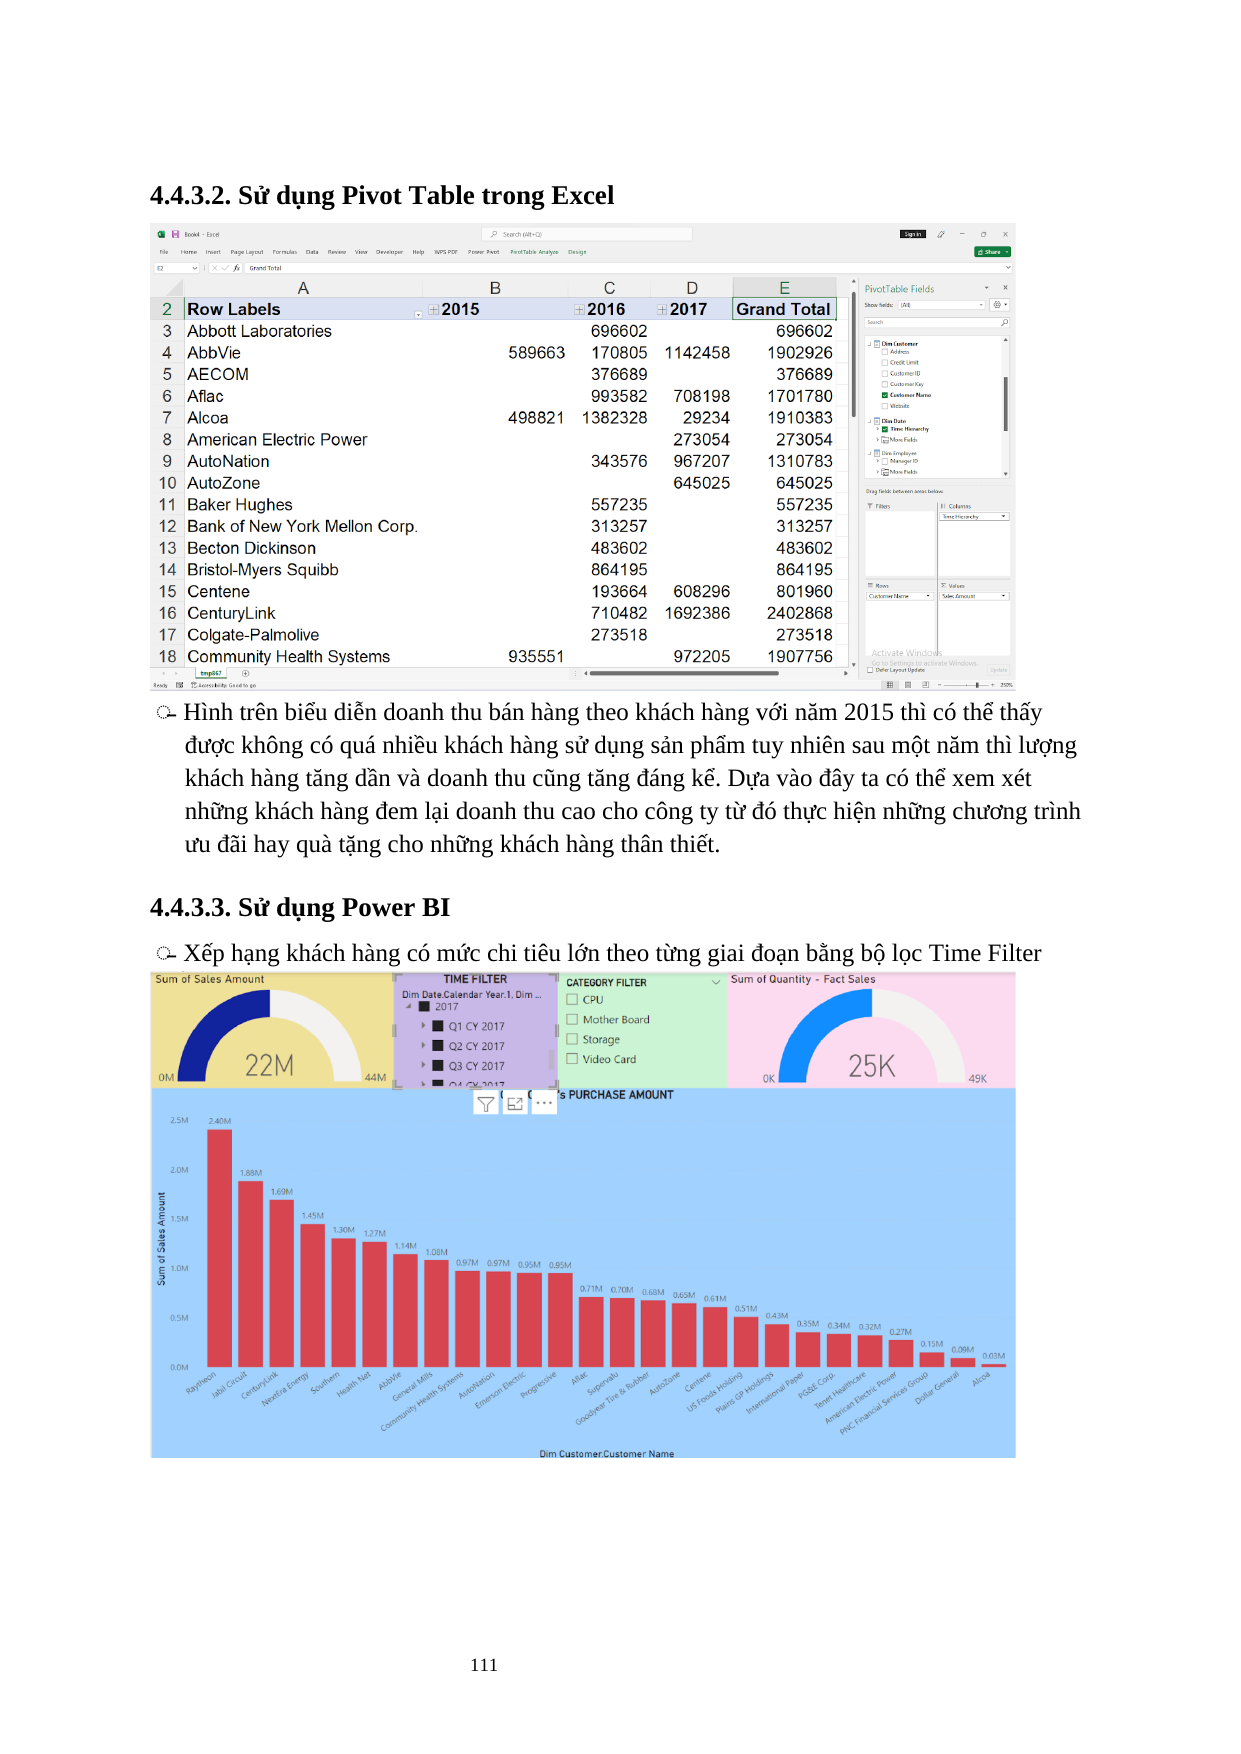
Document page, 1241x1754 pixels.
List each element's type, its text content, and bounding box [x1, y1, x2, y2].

list Xếp hạng khách hàng có mức chi tiêu lớn theo từng giai đoạn bằng bộ lọc Time Filter [155, 936, 1090, 967]
list Hình trên biểu diễn doanh thu bán hàng theo khách hàng với năm 2015 thì có thể thấy được không có quá nhiều khách hàng sử dụng sản phẩm tuy nhiên sau một năm thì lượng khách hàng tăng dần và doanh thu cũng tăng đáng kể. Dựa vào đây ta có thể xem xét những khách hàng đem lại doanh thu cao cho công ty từ đó thực hiện những chương trình ưu đãi hay quà tặng cho những khách hàng thân thiết. [155, 695, 1090, 858]
picture [150, 223, 1016, 691]
picture [150, 971, 1016, 1458]
subtitle 4.4.3.3. Sử dụng Power BI [150, 891, 1090, 923]
subtitle 4.4.3.2. Sử dụng Pivot Table trong Excel [150, 179, 1090, 210]
